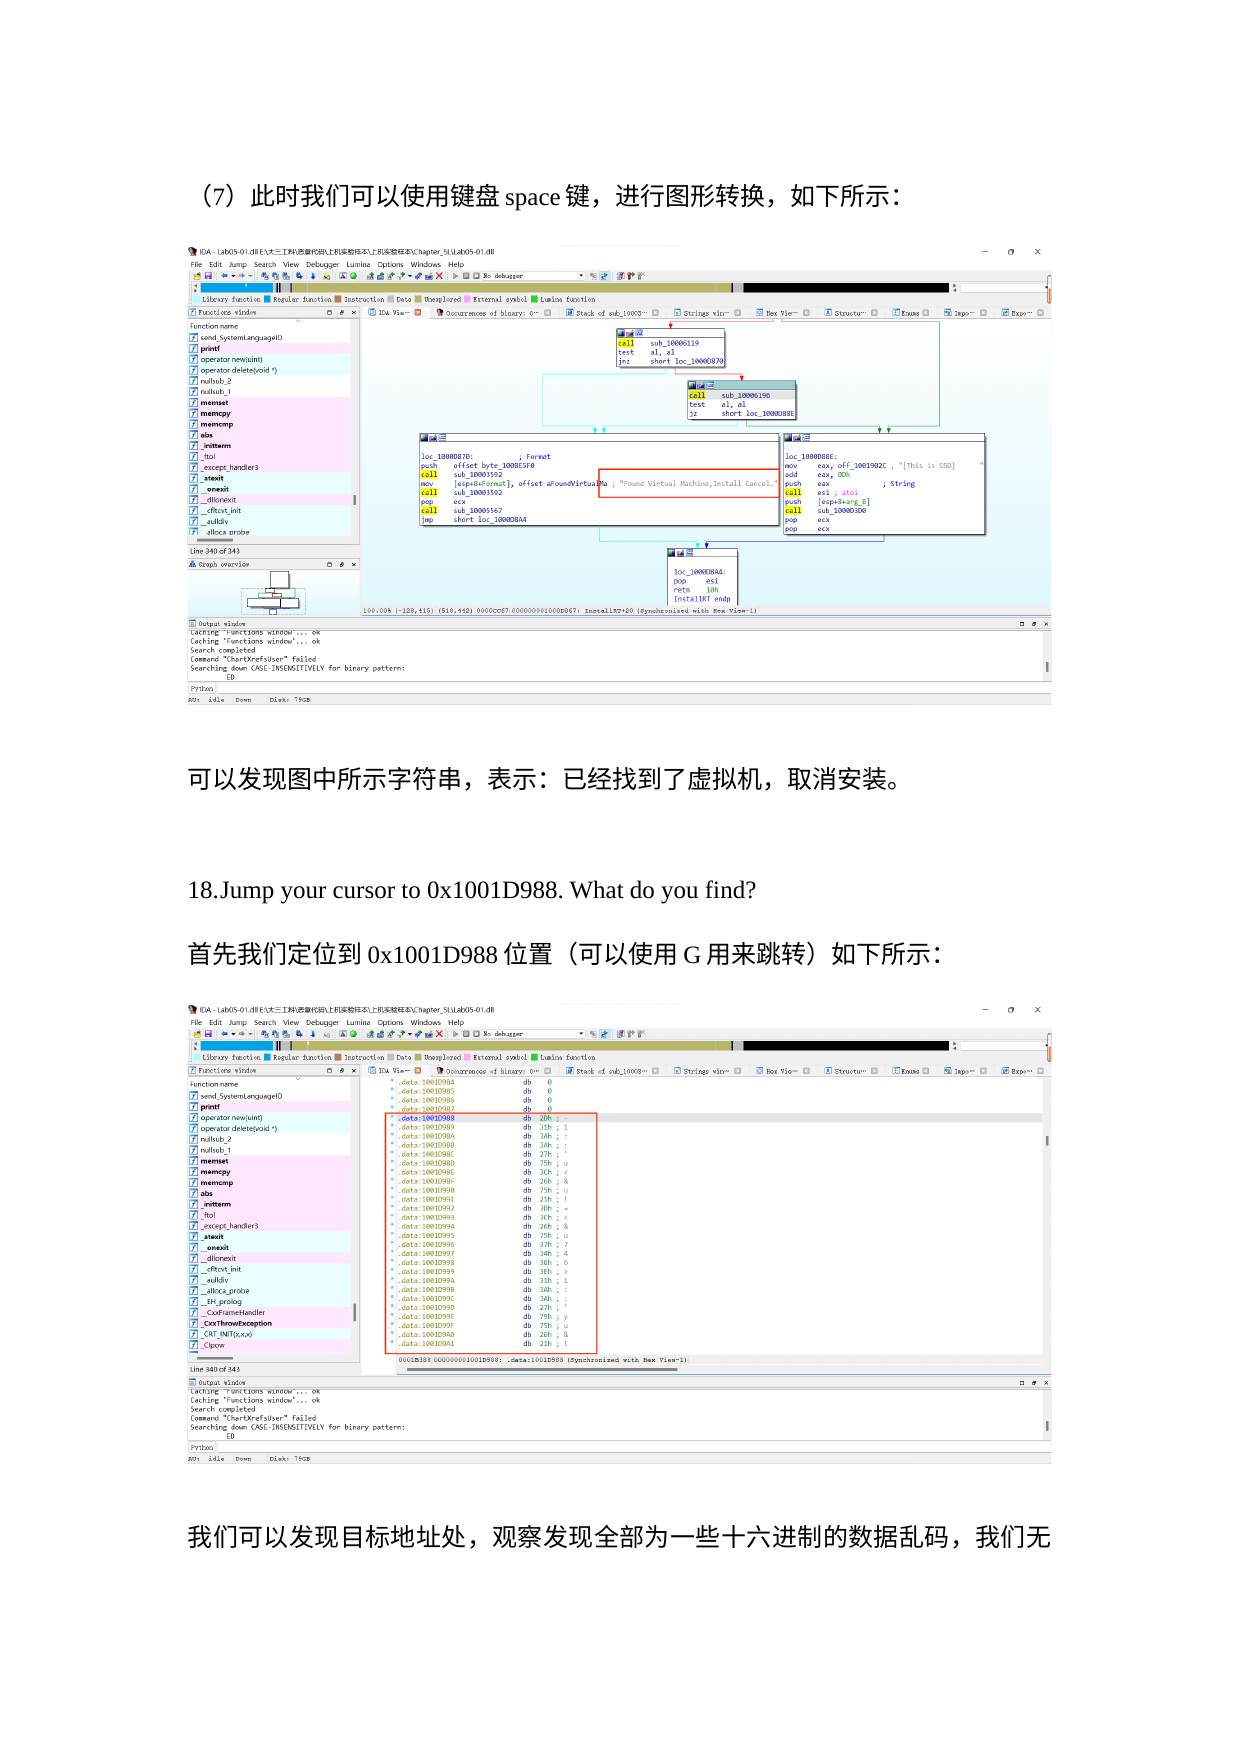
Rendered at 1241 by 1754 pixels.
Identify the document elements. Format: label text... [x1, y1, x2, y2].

list 此时我们可以使用键盘space键，进行图形转换，如下所示： [187, 162, 1053, 227]
picture [187, 1003, 1052, 1464]
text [187, 1503, 1053, 1568]
list Jump your cursor to 0x1001D988. What do you find? [187, 873, 1053, 906]
picture [187, 245, 1052, 705]
text 首先我们定位到0x1001D988位置（可以使用G用来跳转）如下所示： [187, 920, 1053, 985]
text 可以发现图中所示字符串，表示：已经找到了虚拟机，取消安装。 [187, 745, 1053, 810]
